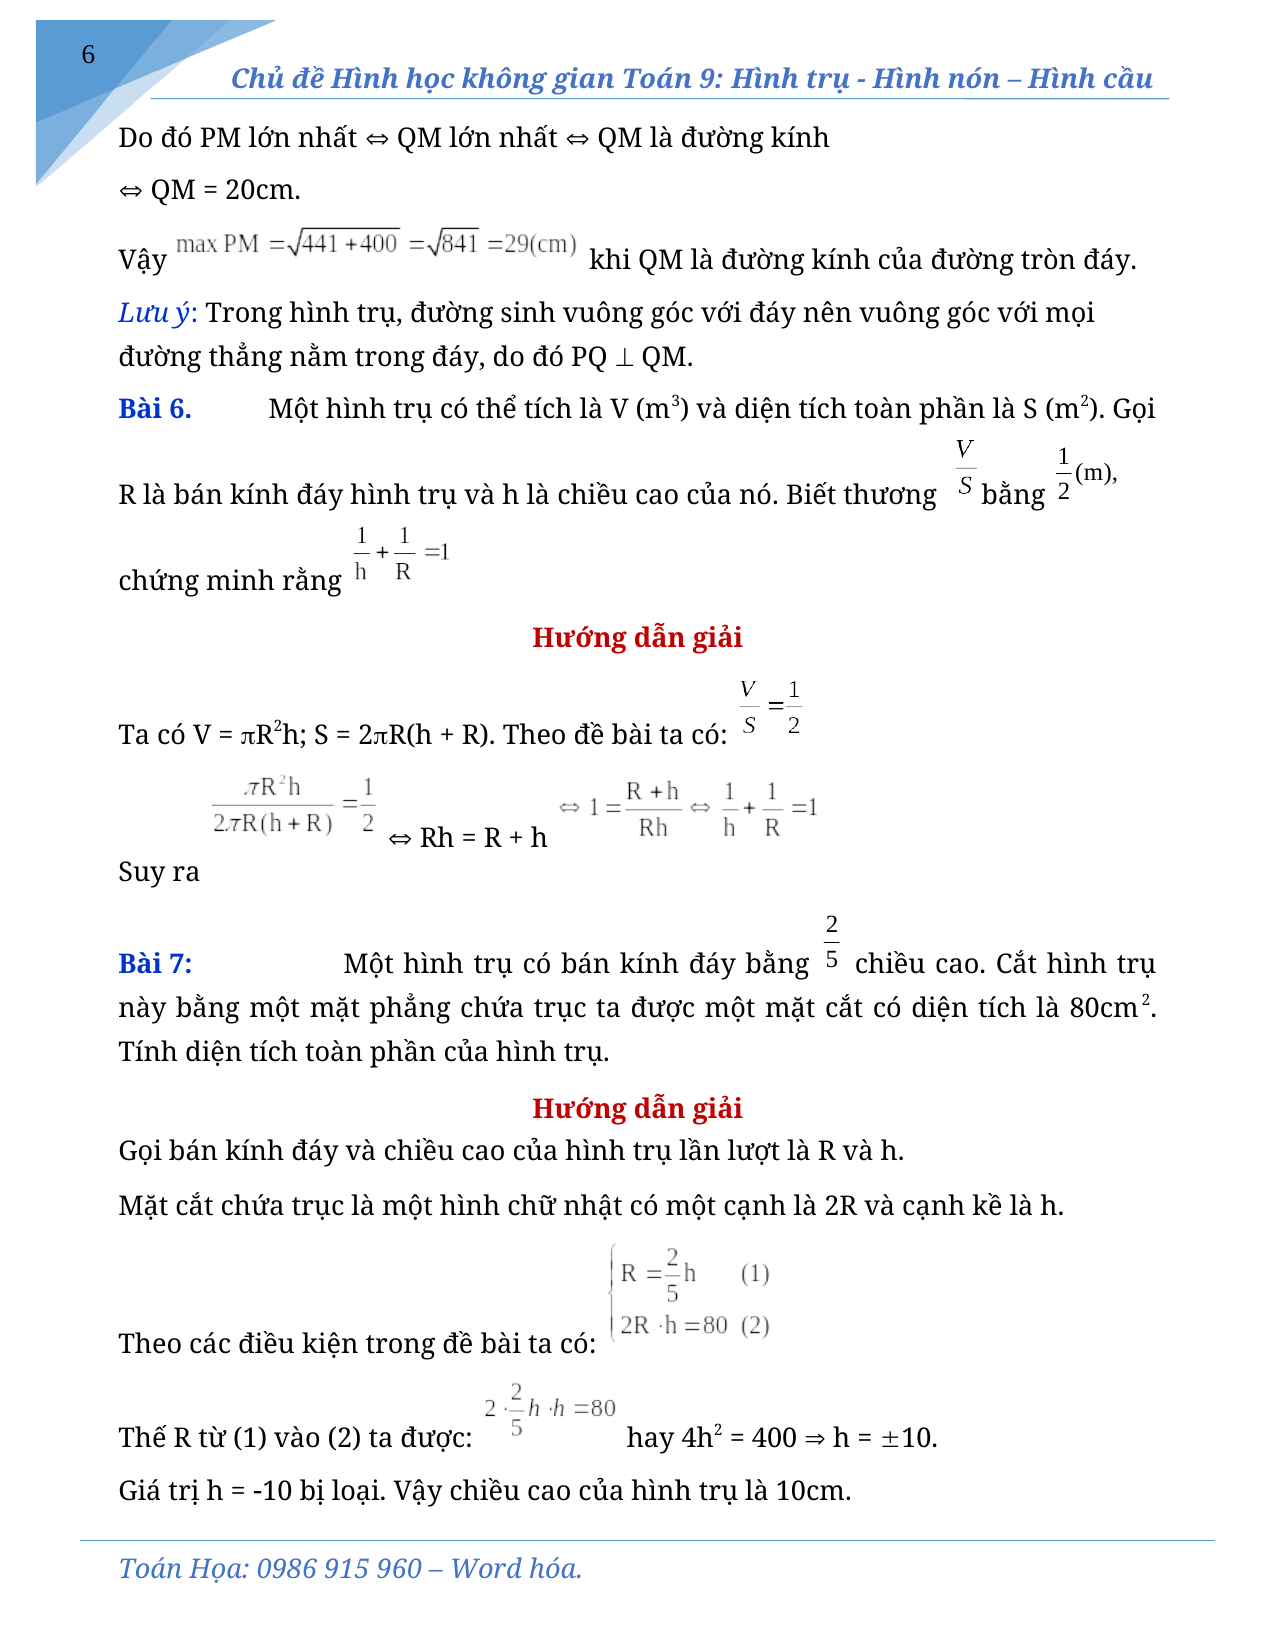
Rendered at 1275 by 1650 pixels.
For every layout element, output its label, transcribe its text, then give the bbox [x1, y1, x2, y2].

text Thế R từ (1) vào (2) ta được: hay 4h2 = 400 h = 10. [118, 1377, 1157, 1456]
text QM = 20cm. [118, 171, 1157, 207]
text Giá trị h = 10 bị loại. Vậy chiều cao của hình trụ là 10cm. [118, 1471, 1157, 1508]
text Mặt cắt chứa trục là một hình chữ nhật có một cạnh là 2R và cạnh kề là h. [118, 1187, 1157, 1223]
text Lưu ý: Trong hình trụ, đường sinh vuông góc với đáy nên vuông góc với mọi đường thẳng nằm trong đáy, do đó PQ QM. [118, 293, 1157, 374]
text Bài 7: Một hình trụ có bán kính đáy bằng chiều cao. Cắt hình trụ này bằng một mặt phẳng chứa trục ta được một mặt cắt có diện tích là 80cm2. Tính diện tích toàn phần của hình trụ. [118, 909, 1157, 1069]
text Do đó PM lớn nhất QM lớn nhất QM là đường kính [118, 118, 1157, 155]
list Gọi bán kính đáy và chiều cao của hình trụ lần lượt là R và h. [118, 1132, 1157, 1169]
text Suy ra Rh = R + h [118, 768, 1157, 889]
list Hướng dẫn giải [118, 618, 1157, 655]
text Theo các điều kiện trong đề bài ta có: [118, 1239, 1157, 1361]
text Bài 6. Một hình trụ có thể tích là V (m3) và diện tích toàn phần là S (m2). Gọi R là bán kính đáy hình trụ và h là chiều cao của nó. Biết thương bằng chứng minh rằng [118, 390, 1157, 599]
text Ta có V = R2h; S = 2R(h + R). Theo đề bài ta có: [118, 673, 1157, 752]
text Vậy khi QM là đường kính của đường tròn đáy. [118, 223, 1157, 277]
list Hướng dẫn giải [118, 1089, 1157, 1126]
picture [35, 20, 278, 188]
